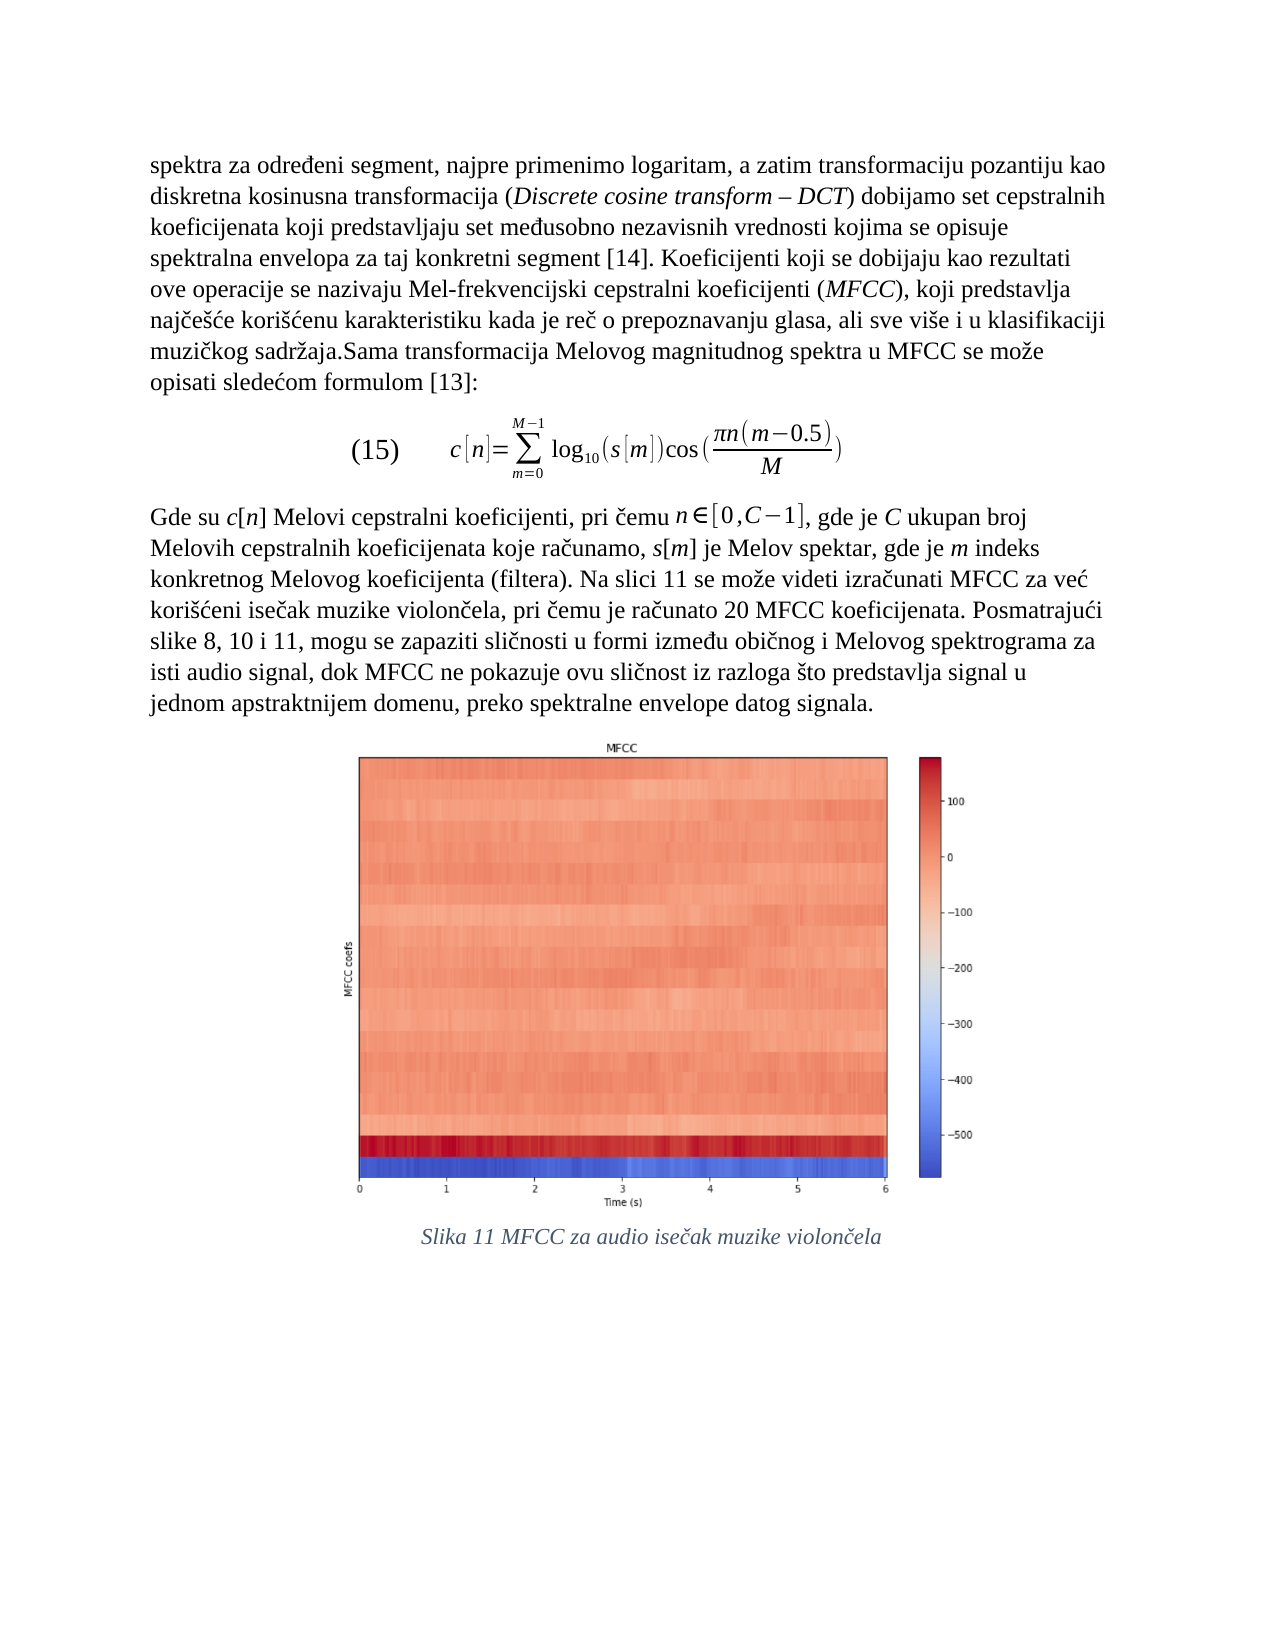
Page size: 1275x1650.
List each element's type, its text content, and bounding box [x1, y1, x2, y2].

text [150, 150, 1106, 396]
picture [300, 735, 1005, 1214]
text Gde su c[n] Melovi cepstralni koeficijenti, pri čemu , gde je C ukupan broj Melovih cepstralnih koeficijenata koje računamo, s[m] je Melov spektar, gde je m indeks konkretnog Melovog koeficijenta (filtera). Na slici 11 se može videti izračunati MFCC za već korišćeni isečak muzike violončela, pri čemu je računato 20 MFCC koeficijenata. Posmatrajući slike 8, 10 i 11, mogu se zapaziti sličnosti u formi između običnog i Melovog spektrograma za isti audio signal, dok MFCC ne pokazuje ovu sličnost iz razloga što predstavlja signal u jednom apstraktnijem domenu, preko spektralne envelope datog signala. [150, 502, 1106, 717]
